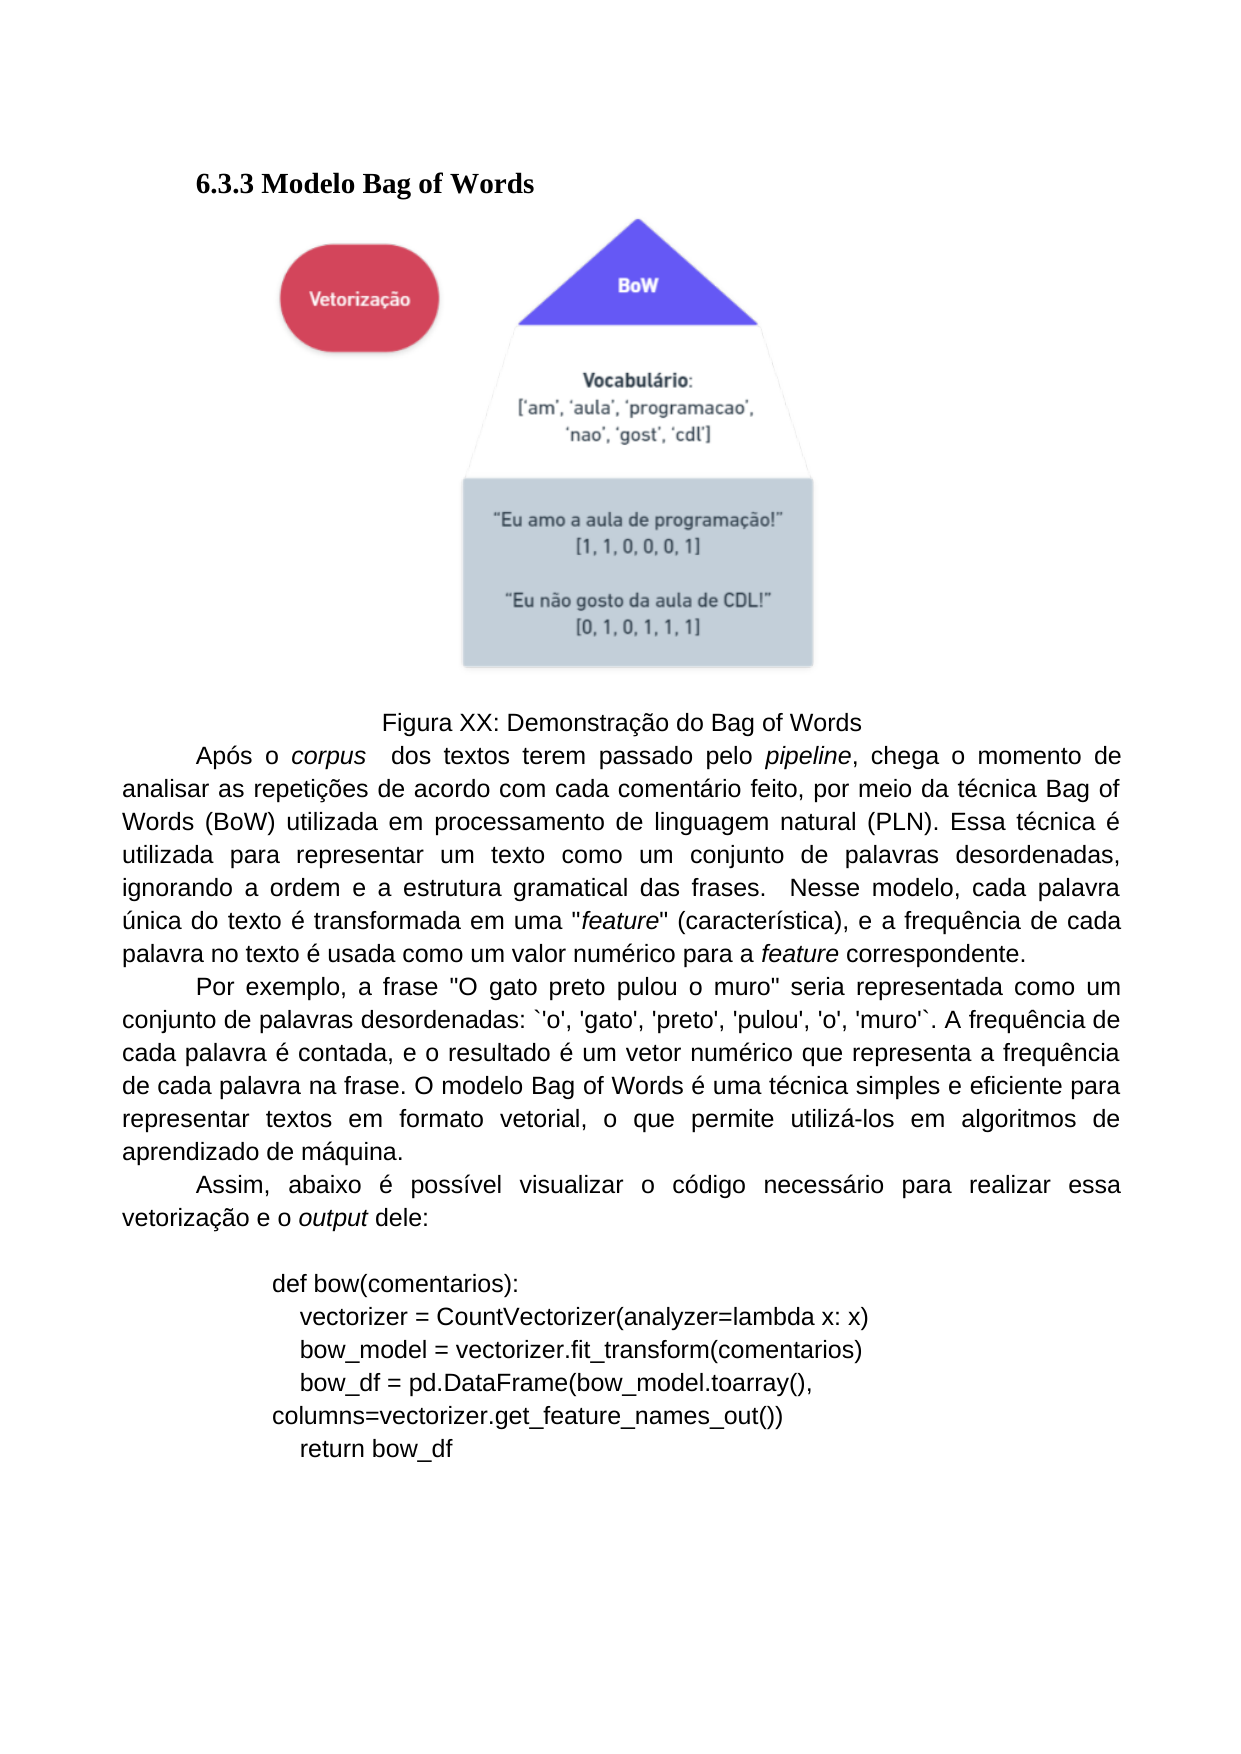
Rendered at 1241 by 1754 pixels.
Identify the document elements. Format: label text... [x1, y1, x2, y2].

subtitle 6.3.3 Modelo Bag of Words [122, 166, 1122, 199]
text vectorizer = CountVectorizer(analyzer=lambda x: x) [272, 1302, 1122, 1331]
text def bow(comentarios): [272, 1269, 1122, 1298]
text Por exemplo, a frase "O gato preto pulou o muro" seria representada como um conjunto de palavras desordenadas: `'o', 'gato', 'preto', 'pulou', 'o', 'muro'`. A frequência de cada palavra é contada, e o resultado é um vetor numérico que representa a frequência de cada palavra na frase. O modelo Bag of Words é uma técnica simples e eficiente para representar textos em formato vetorial, o que permite utilizá-los em algoritmos de aprendizado de máquina. [122, 972, 1122, 1166]
text bow_model = vectorizer.fit_transform(comentarios) [272, 1335, 1122, 1364]
picture [121, 211, 1122, 682]
text return bow_df [272, 1434, 1122, 1463]
text Figura XX: Demonstração do Bag of Words [122, 708, 1122, 737]
text Assim, abaixo é possível visualizar o código necessário para realizar essa vetorização e o output dele: [122, 1170, 1122, 1232]
text bow_df = pd.DataFrame(bow_model.toarray(), columns=vectorizer.get_feature_names_out()) [272, 1368, 1122, 1430]
text Após o corpus dos textos terem passado pelo pipeline, chega o momento de analisar as repetições de acordo com cada comentário feito, por meio da técnica Bag of Words (BoW) utilizada em processamento de linguagem natural (PLN). Essa técnica é utilizada para representar um texto como um conjunto de palavras desordenadas, ignorando a ordem e a estrutura gramatical das frases. Nesse modelo, cada palavra única do texto é transformada em uma "feature" (característica), e a frequência de cada palavra no texto é usada como um valor numérico para a feature correspondente. [122, 741, 1122, 968]
